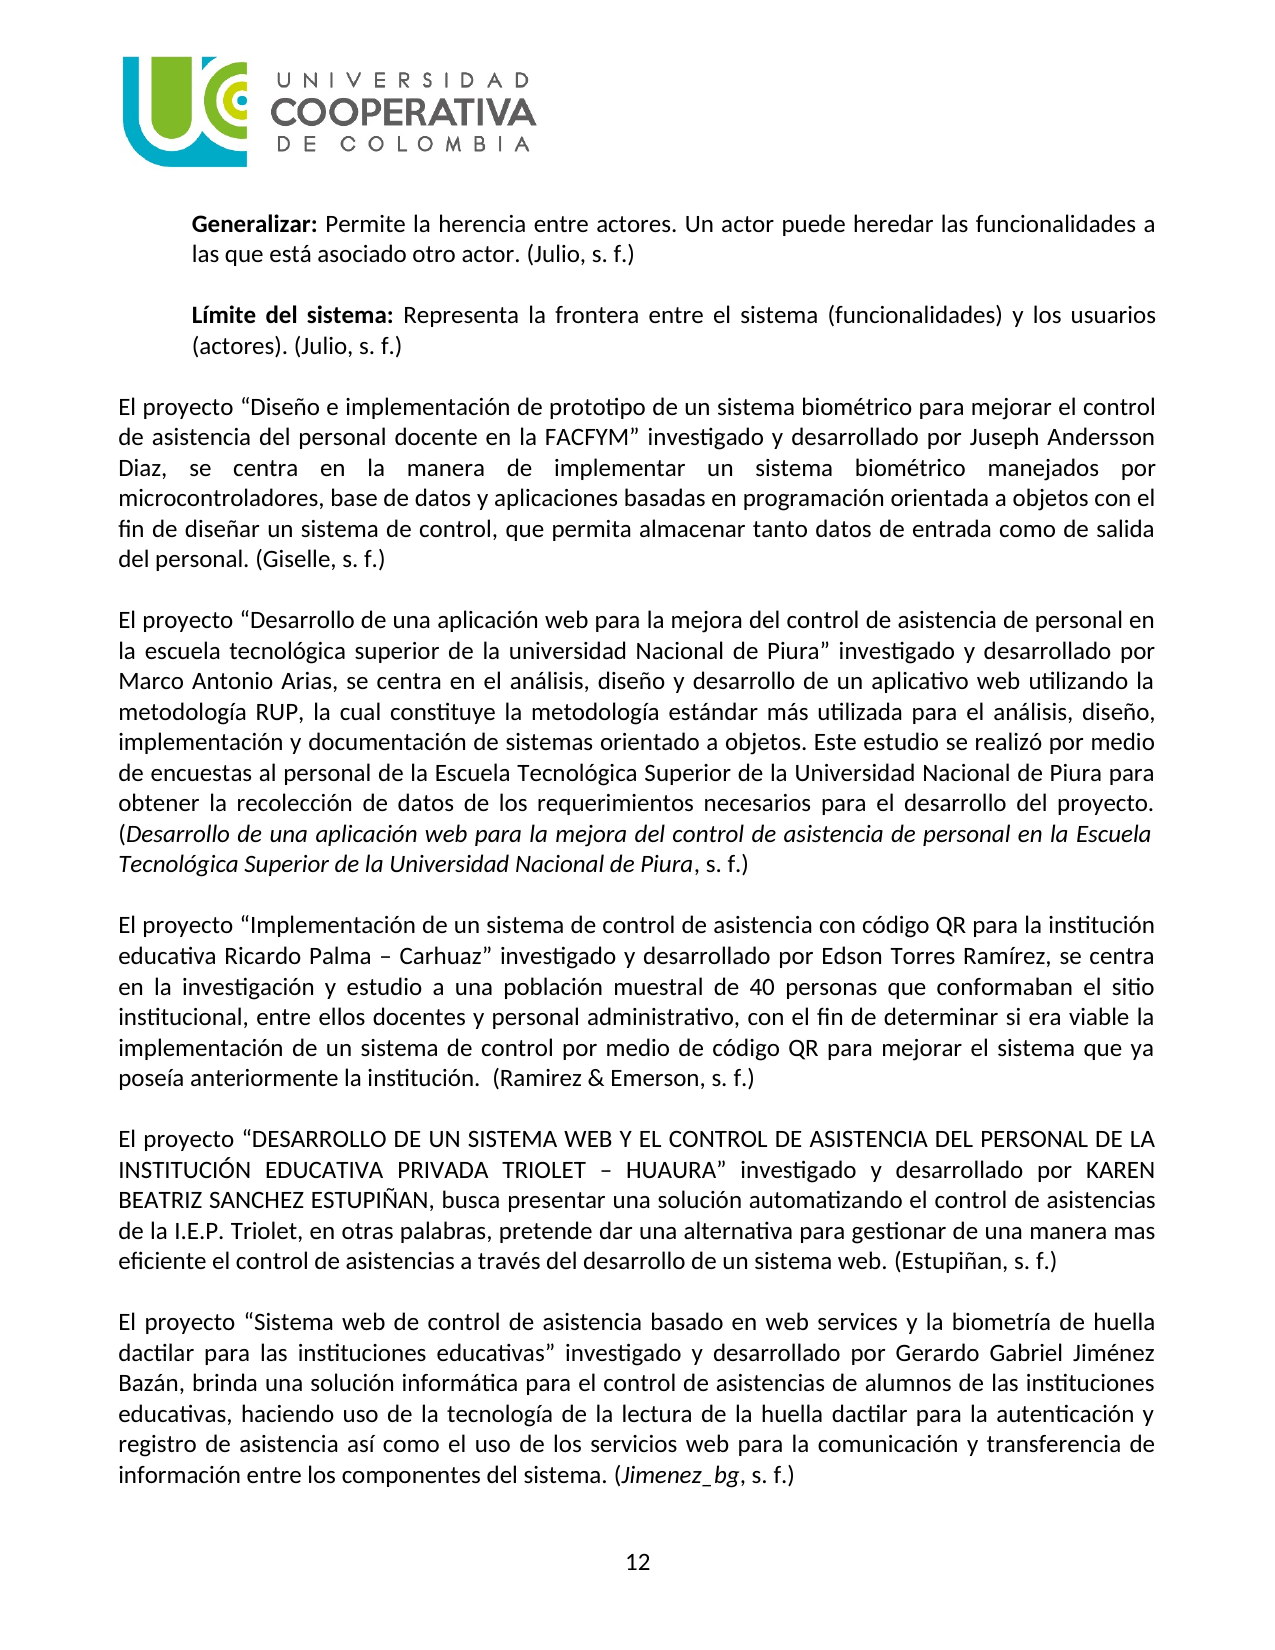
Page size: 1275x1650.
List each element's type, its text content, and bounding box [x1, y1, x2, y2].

text El proyecto “Diseño e implementación de prototipo de un sistema biométrico para mejorar el control de asistencia del personal docente en la FACFYM” investigado y desarrollado por Juseph Andersson Diaz, se centra en la manera de implementar un sistema biométrico manejados por microcontroladores, base de datos y aplicaciones basadas en programación orientada a objetos con el fin de diseñar un sistema de control, que permita almacenar tanto datos de entrada como de salida del personal. (Giselle, s. f.) [118, 391, 1157, 574]
text Generalizar: Permite la herencia entre actores. Un actor puede heredar las funcionalidades a las que está asociado otro actor. (Julio, s. f.) [192, 208, 1157, 269]
text El proyecto “Desarrollo de una aplicación web para la mejora del control de asistencia de personal en la escuela tecnológica superior de la universidad Nacional de Piura” investigado y desarrollado por Marco Antonio Arias, se centra en el análisis, diseño y desarrollo de un aplicativo web utilizando la metodología RUP, la cual constituye la metodología estándar más utilizada para el análisis, diseño, implementación y documentación de sistemas orientado a objetos. Este estudio se realizó por medio de encuestas al personal de la Escuela Tecnológica Superior de la Universidad Nacional de Piura para obtener la recolección de datos de los requerimientos necesarios para el desarrollo del proyecto. (Desarrollo de una aplicación web para la mejora del control de asistencia de personal en la Escuela Tecnológica Superior de la Universidad Nacional de Piura, s. f.) [118, 604, 1157, 879]
text El proyecto “Implementación de un sistema de control de asistencia con código QR para la institución educativa Ricardo Palma – Carhuaz” investigado y desarrollado por Edson Torres Ramírez, se centra en la investigación y estudio a una población muestral de 40 personas que conformaban el sitio institucional, entre ellos docentes y personal administrativo, con el fin de determinar si era viable la implementación de un sistema de control por medio de código QR para mejorar el sistema que ya poseía anteriormente la institución. (Ramirez & Emerson, s. f.) [118, 910, 1157, 1093]
text El proyecto “Sistema web de control de asistencia basado en web services y la biometría de huella dactilar para las instituciones educativas” investigado y desarrollado por Gerardo Gabriel Jiménez Bazán, brinda una solución informática para el control de asistencias de alumnos de las instituciones educativas, haciendo uso de la tecnología de la lectura de la huella dactilar para la autenticación y registro de asistencia así como el uso de los servicios web para la comunicación y transferencia de información entre los componentes del sistema. (Jimenez_bg, s. f.) [118, 1306, 1157, 1489]
picture [118, 51, 540, 171]
text El proyecto “DESARROLLO DE UN SISTEMA WEB Y EL CONTROL DE ASISTENCIA DEL PERSONAL DE LA INSTITUCIÓN EDUCATIVA PRIVADA TRIOLET – HUAURA” investigado y desarrollado por KAREN BEATRIZ SANCHEZ ESTUPIÑAN, busca presentar una solución automatizando el control de asistencias de la I.E.P. Triolet, en otras palabras, pretende dar una alternativa para gestionar de una manera mas eficiente el control de asistencias a través del desarrollo de un sistema web. (Estupiñan, s. f.) [118, 1123, 1157, 1276]
text Límite del sistema: Representa la frontera entre el sistema (funcionalidades) y los usuarios (actores). (Julio, s. f.) [192, 299, 1157, 360]
